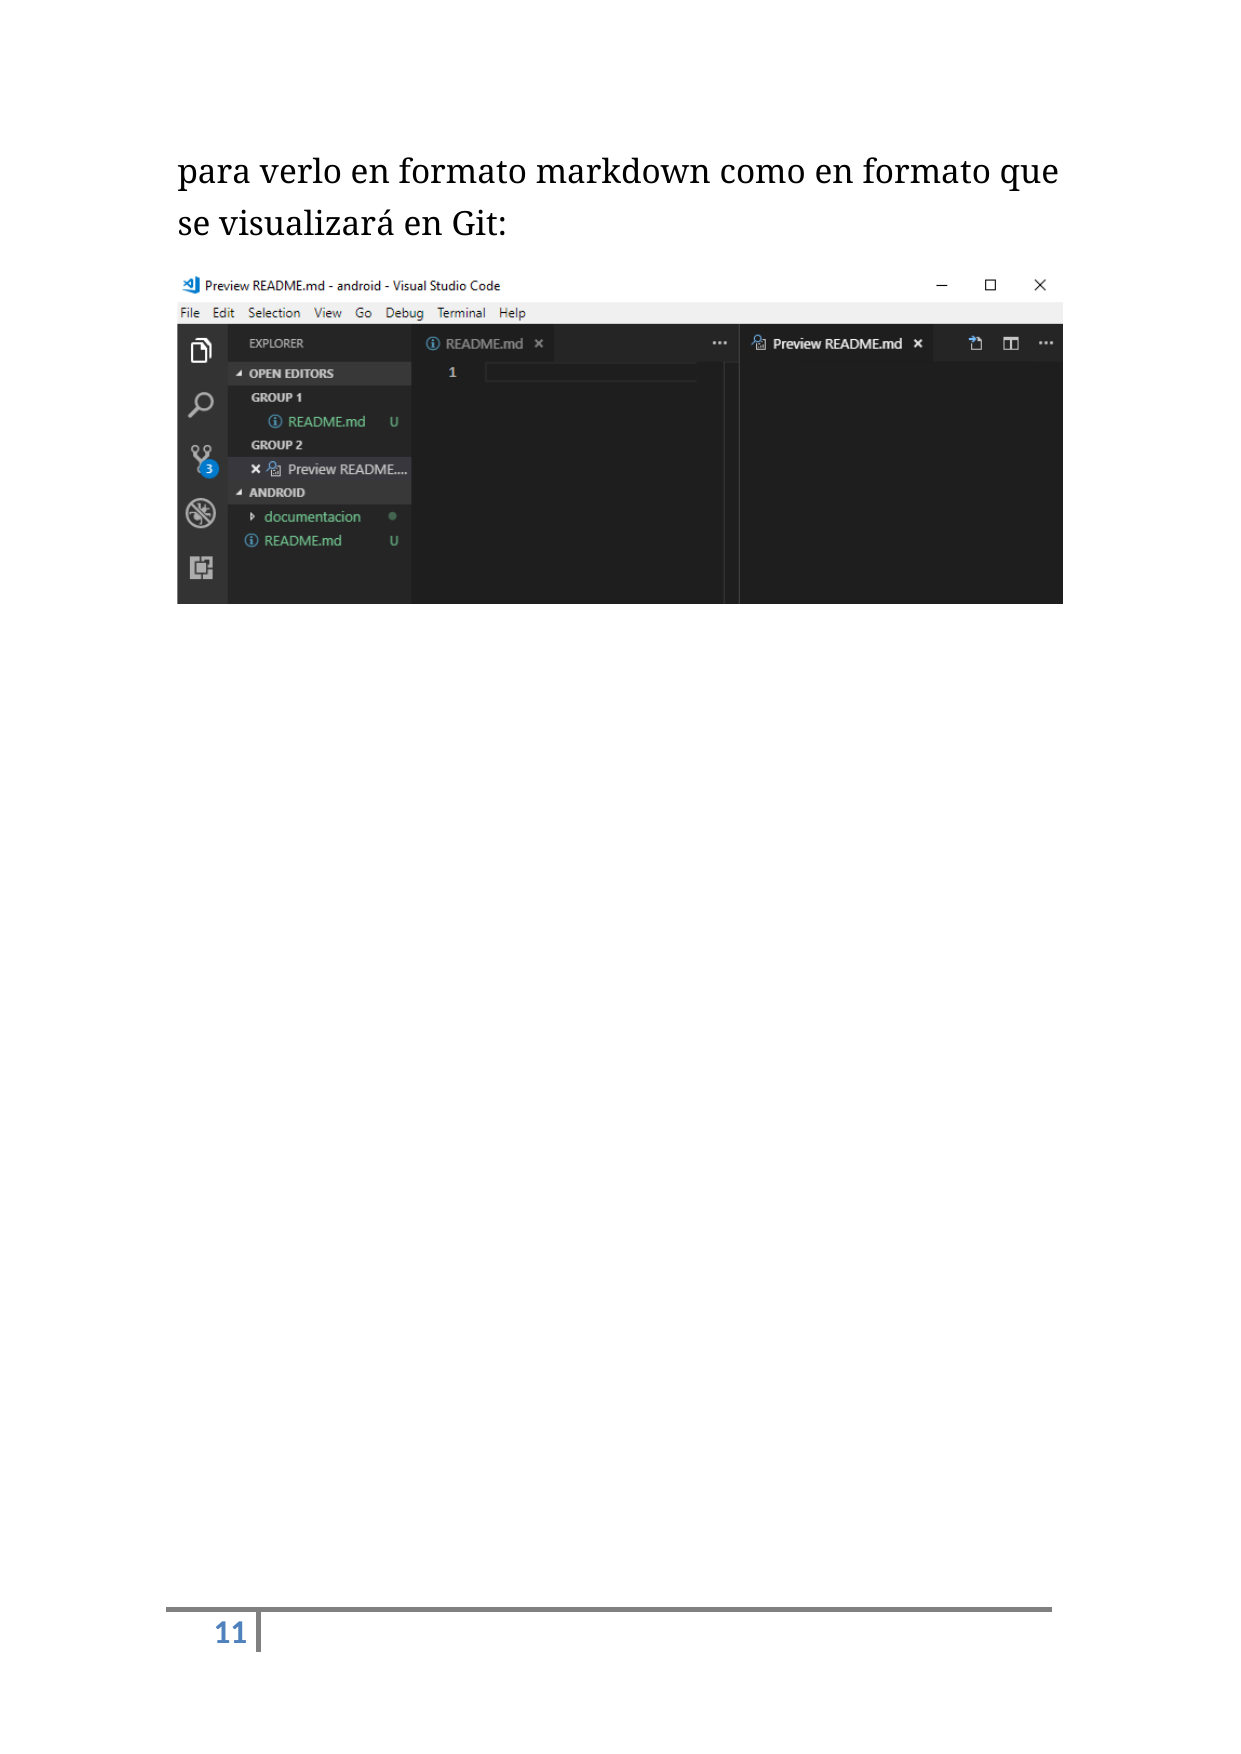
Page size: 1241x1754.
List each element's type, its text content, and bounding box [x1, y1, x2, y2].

text Tenemos la división del readme tanto para verlo en formato markdown como en formato que se visualizará en Git: [177, 148, 1063, 245]
picture [177, 272, 1063, 604]
